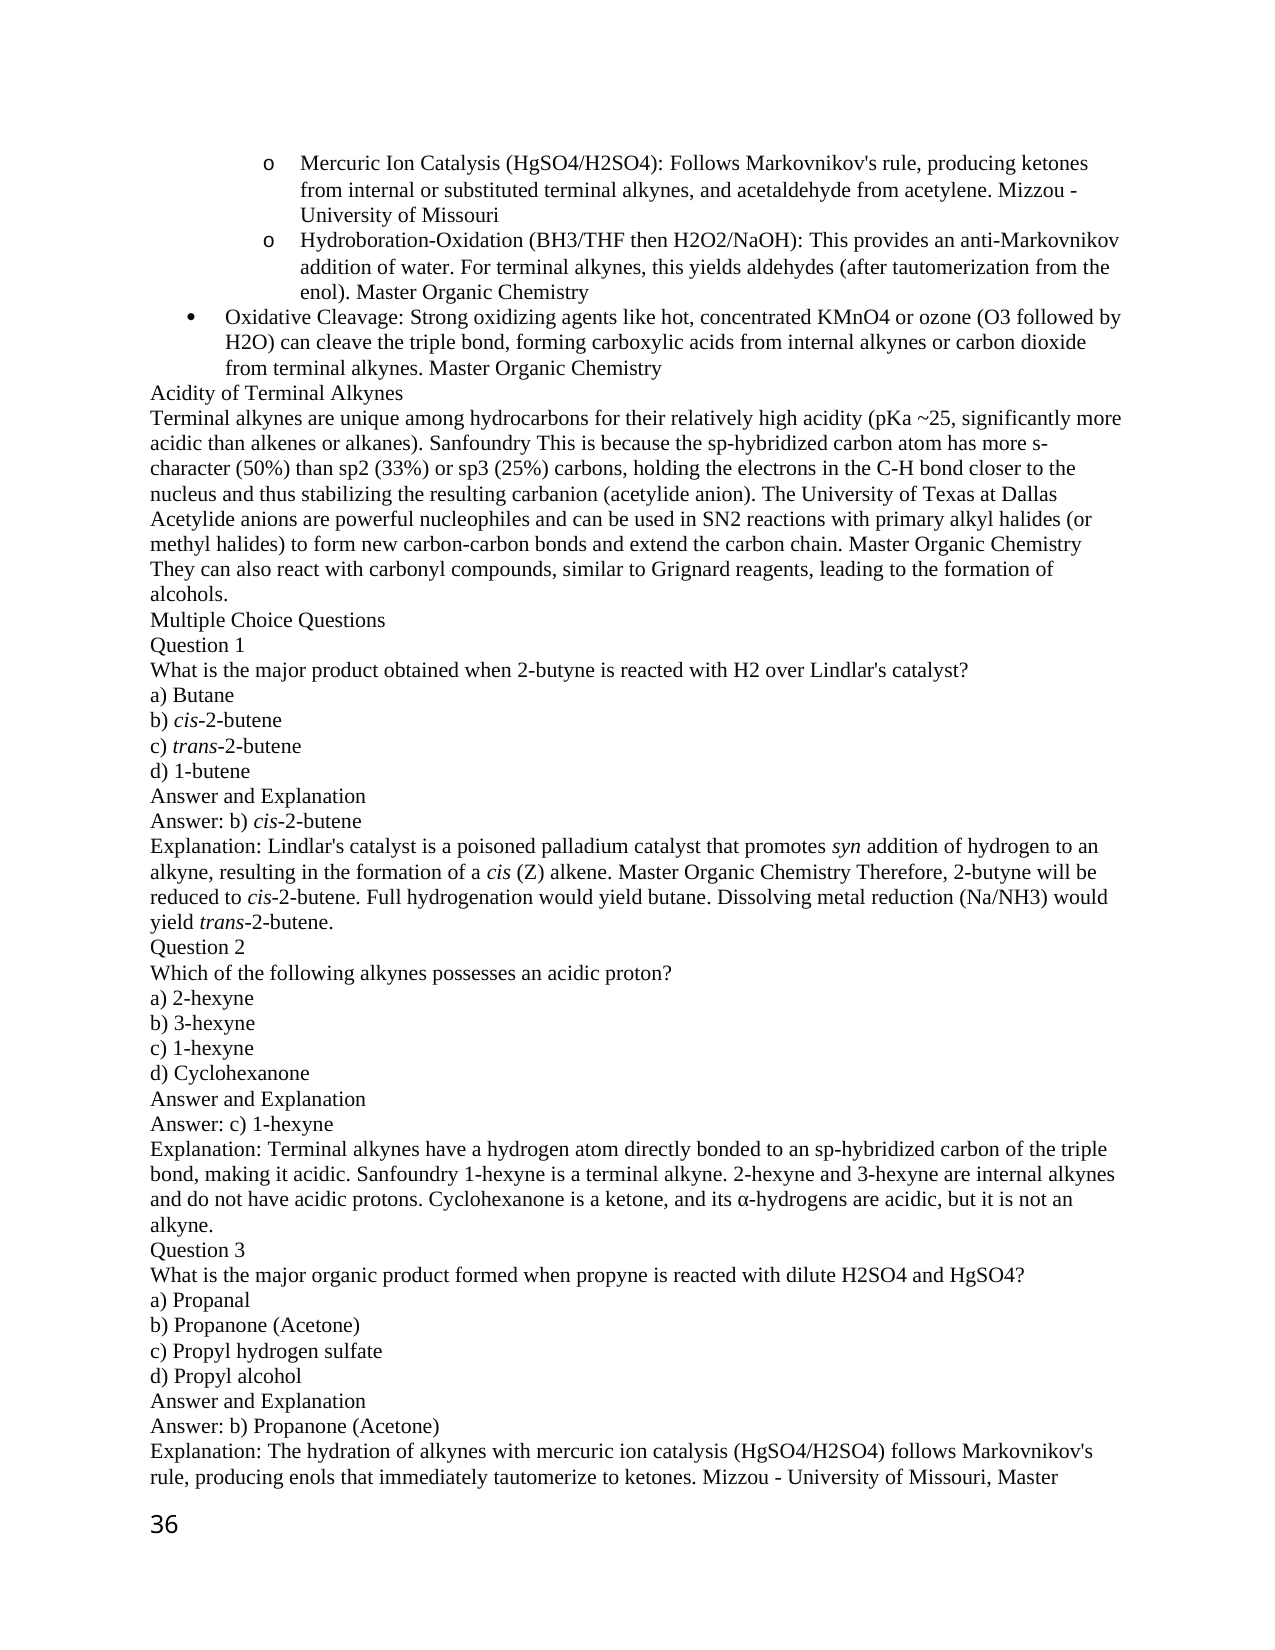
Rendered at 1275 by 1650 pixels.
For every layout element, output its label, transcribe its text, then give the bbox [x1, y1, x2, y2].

text Answer: c) 1-hexyne [150, 1111, 1125, 1136]
text What is the major product obtained when 2-butyne is reacted with H2 over Lindlar's catalyst? [150, 657, 1125, 682]
text Multiple Choice Questions [150, 607, 1125, 632]
text a) 2-hexyne b) 3-hexyne c) 1-hexyne d) Cyclohexanone [150, 985, 1125, 1086]
text Acidity of Terminal Alkynes [150, 380, 1125, 405]
list Hydroboration-Oxidation (BH3/THF then H2O2/NaOH): This provides an anti-Markovnikov addition of water. For terminal alkynes, this yields aldehydes (after tautomerization from the enol). Master Organic Chemistry [262, 227, 1125, 304]
text Which of the following alkynes possesses an acidic proton? [150, 959, 1125, 985]
text Question 2 [150, 934, 1125, 959]
text What is the major organic product formed when propyne is reacted with dilute H2SO4 and HgSO4? [150, 1262, 1125, 1287]
text Answer: b) cis-2-butene [150, 808, 1125, 833]
text Acetylide anions are powerful nucleophiles and can be used in SN2 reactions with primary alkyl halides (or methyl halides) to form new carbon-carbon bonds and extend the carbon chain. Master Organic Chemistry They can also react with carbonyl compounds, similar to Grignard reagents, leading to the formation of alcohols. [150, 506, 1125, 607]
text a) Butane b) cis-2-butene c) trans-2-butene d) 1-butene [150, 682, 1125, 783]
text Explanation: Terminal alkynes have a hydrogen atom directly bonded to an sp-hybridized carbon of the triple bond, making it acidic. Sanfoundry 1-hexyne is a terminal alkyne. 2-hexyne and 3-hexyne are internal alkynes and do not have acidic protons. Cyclohexanone is a ketone, and its α-hydrogens are acidic, but it is not an alkyne. [150, 1136, 1125, 1237]
text Answer and Explanation [150, 783, 1125, 808]
text Answer and Explanation [150, 1388, 1125, 1413]
text Answer and Explanation [150, 1086, 1125, 1111]
text a) Propanal b) Propanone (Acetone) c) Propyl hydrogen sulfate d) Propyl alcohol [150, 1287, 1125, 1388]
list Mercuric Ion Catalysis (HgSO4/H2SO4): Follows Markovnikov's rule, producing ketones from internal or substituted terminal alkynes, and acetaldehyde from acetylene. Mizzou - University of Missouri [262, 150, 1125, 227]
text Answer: b) Propanone (Acetone) [150, 1413, 1125, 1438]
text Terminal alkynes are unique among hydrocarbons for their relatively high acidity (pKa ~25, significantly more acidic than alkenes or alkanes). Sanfoundry This is because the sp-hybridized carbon atom has more s-character (50%) than sp2 (33%) or sp3 (25%) carbons, holding the electrons in the C-H bond closer to the nucleus and thus stabilizing the resulting carbanion (acetylide anion). The University of Texas at Dallas [150, 405, 1125, 506]
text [150, 1438, 1125, 1489]
text Question 1 [150, 632, 1125, 657]
text Explanation: Lindlar's catalyst is a poisoned palladium catalyst that promotes syn addition of hydrogen to an alkyne, resulting in the formation of a cis (Z) alkene. Master Organic Chemistry Therefore, 2-butyne will be reduced to cis-2-butene. Full hydrogenation would yield butane. Dissolving metal reduction (Na/NH3) would yield trans-2-butene. [150, 833, 1125, 934]
list Oxidative Cleavage: Strong oxidizing agents like hot, concentrated KMnO4 or ozone (O3 followed by H2O) can cleave the triple bond, forming carboxylic acids from internal alkynes or carbon dioxide from terminal alkynes. Master Organic Chemistry [187, 304, 1125, 380]
text Question 3 [150, 1237, 1125, 1262]
